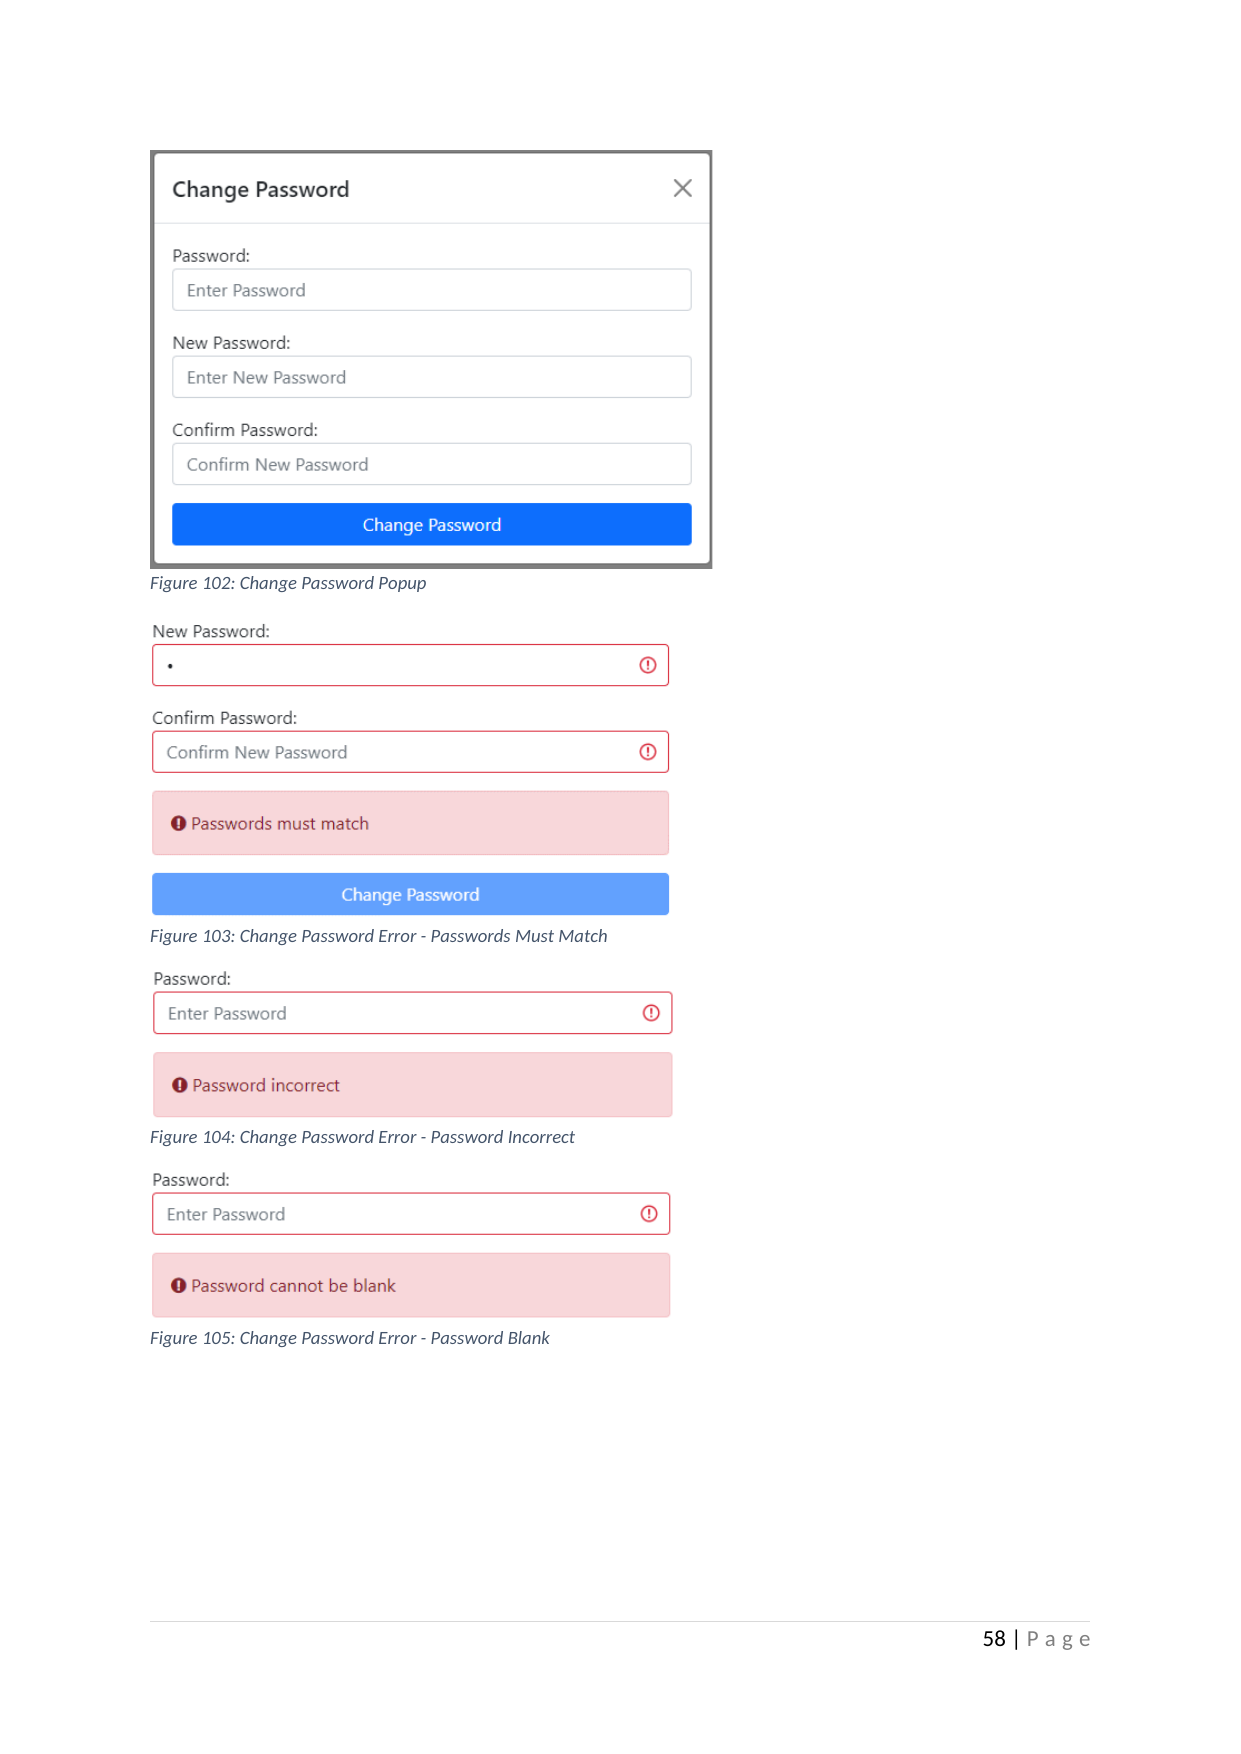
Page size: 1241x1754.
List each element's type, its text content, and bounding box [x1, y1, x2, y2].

text Figure : Change Password Error - Passwords Must Match [150, 925, 1090, 948]
text Figure : Change Password Popup [150, 571, 1090, 594]
picture [150, 150, 713, 569]
picture [150, 1169, 677, 1324]
text Figure : Change Password Error - Password Blank [150, 1326, 1090, 1349]
picture [150, 968, 677, 1124]
text Figure : Change Password Error - Password Incorrect [150, 1125, 1090, 1148]
picture [150, 614, 678, 923]
